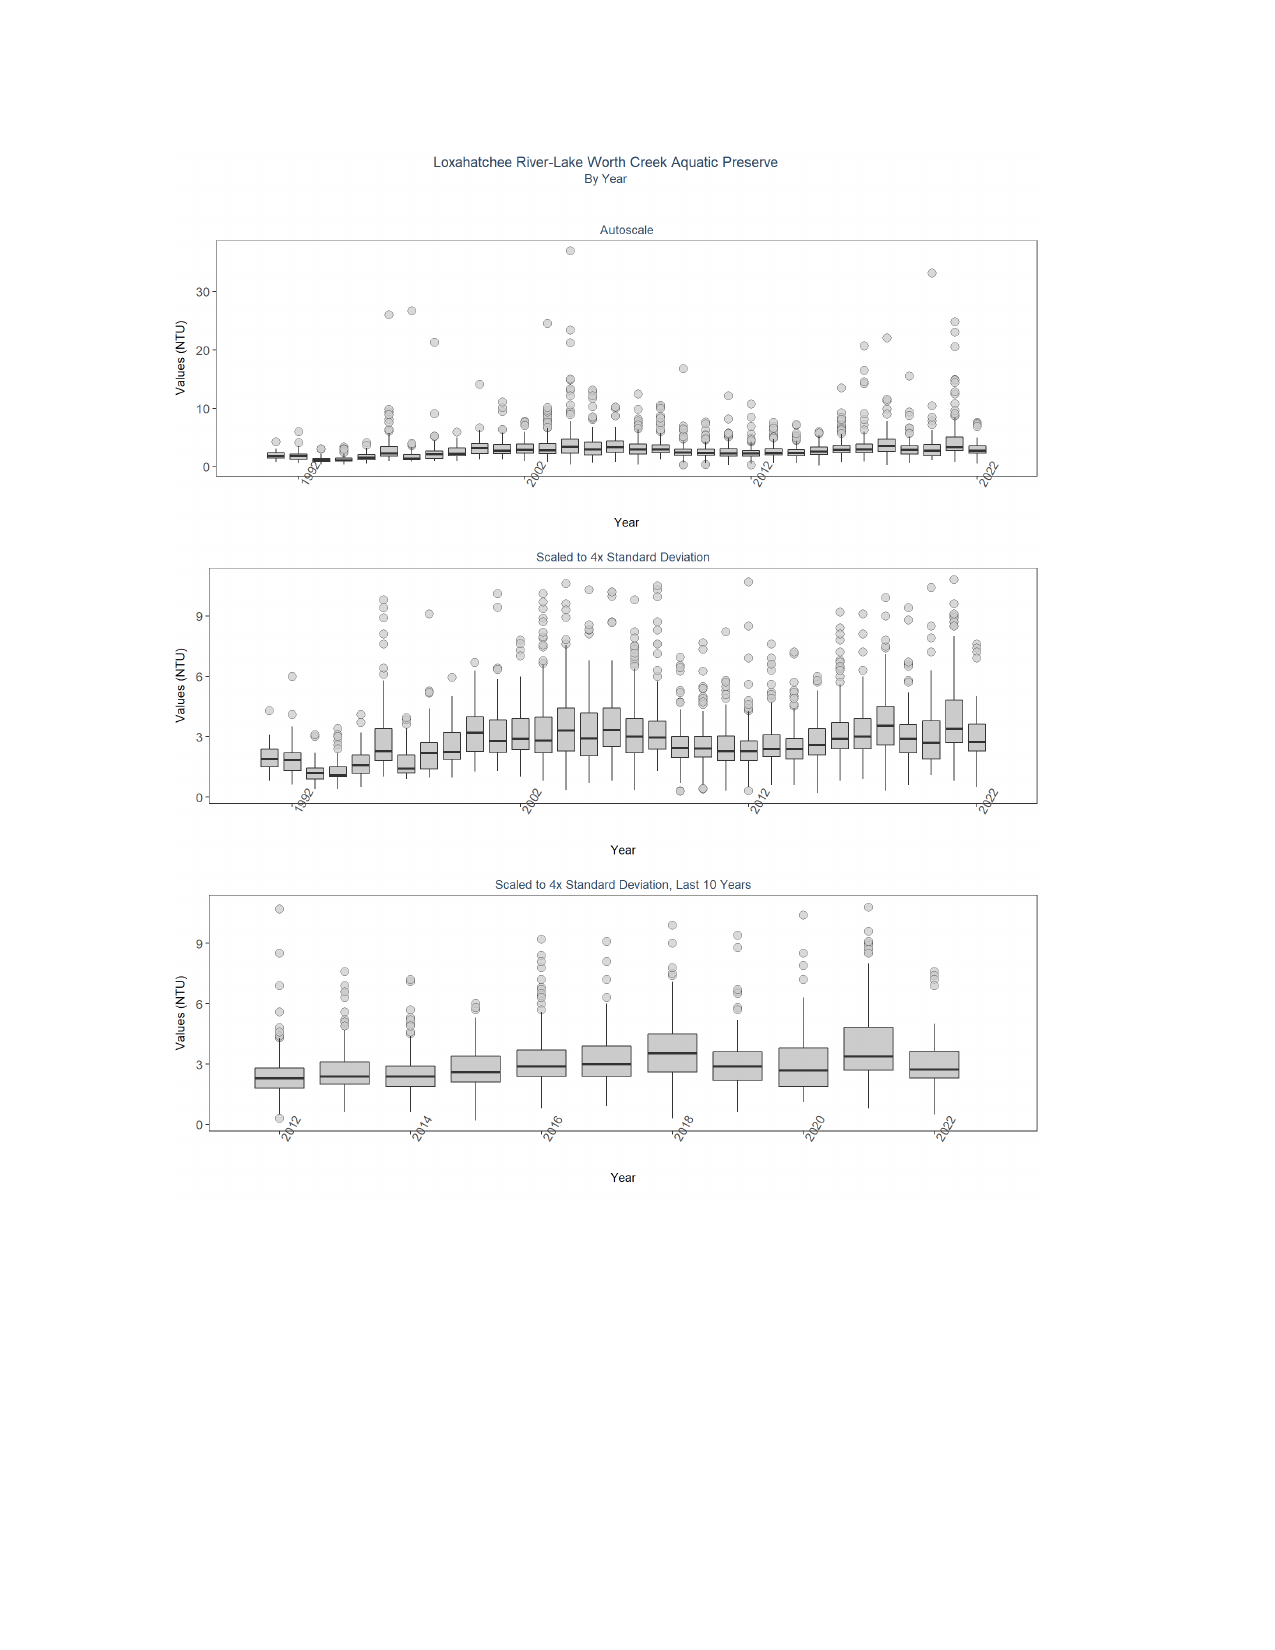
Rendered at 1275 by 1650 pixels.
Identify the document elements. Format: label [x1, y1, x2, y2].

picture [168, 150, 1044, 1200]
